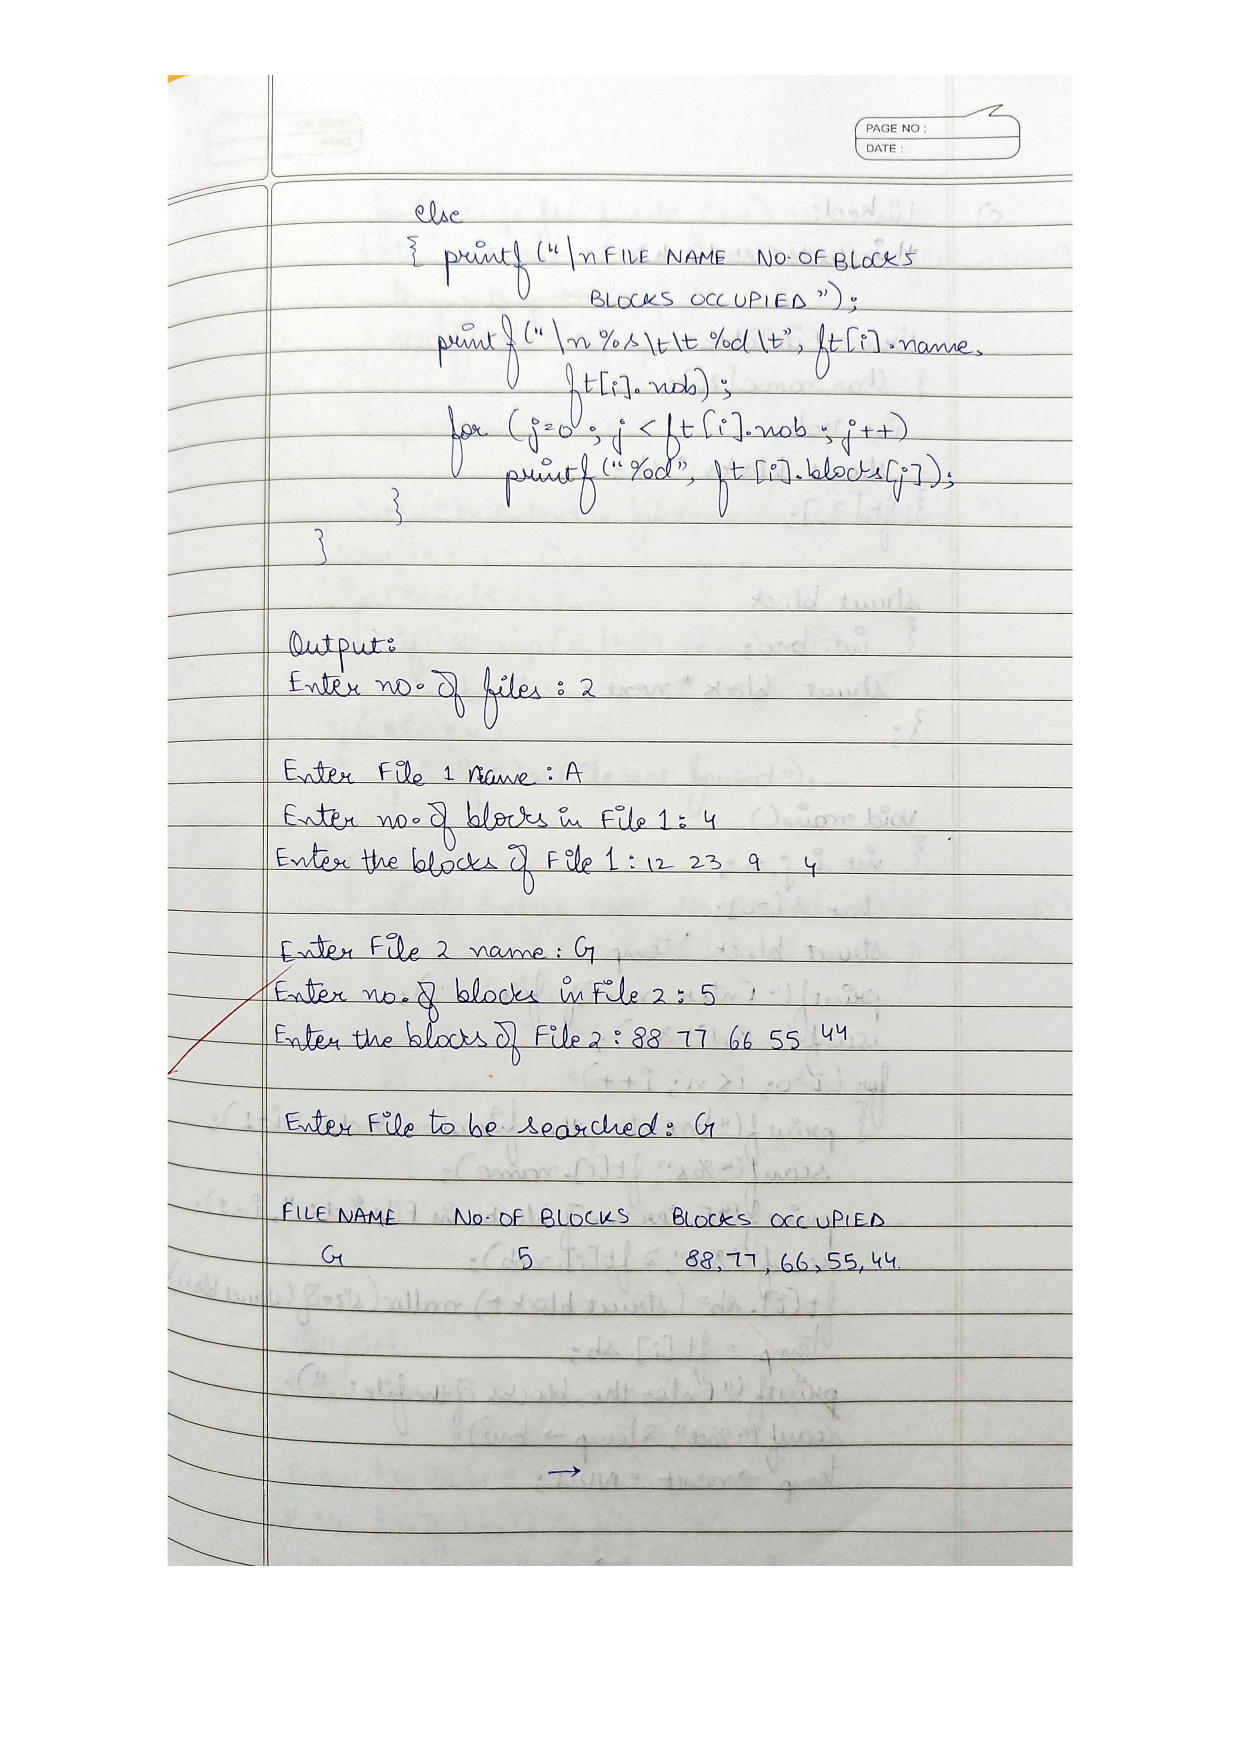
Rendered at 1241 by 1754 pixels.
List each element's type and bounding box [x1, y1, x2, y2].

picture [167, 75, 1073, 1566]
